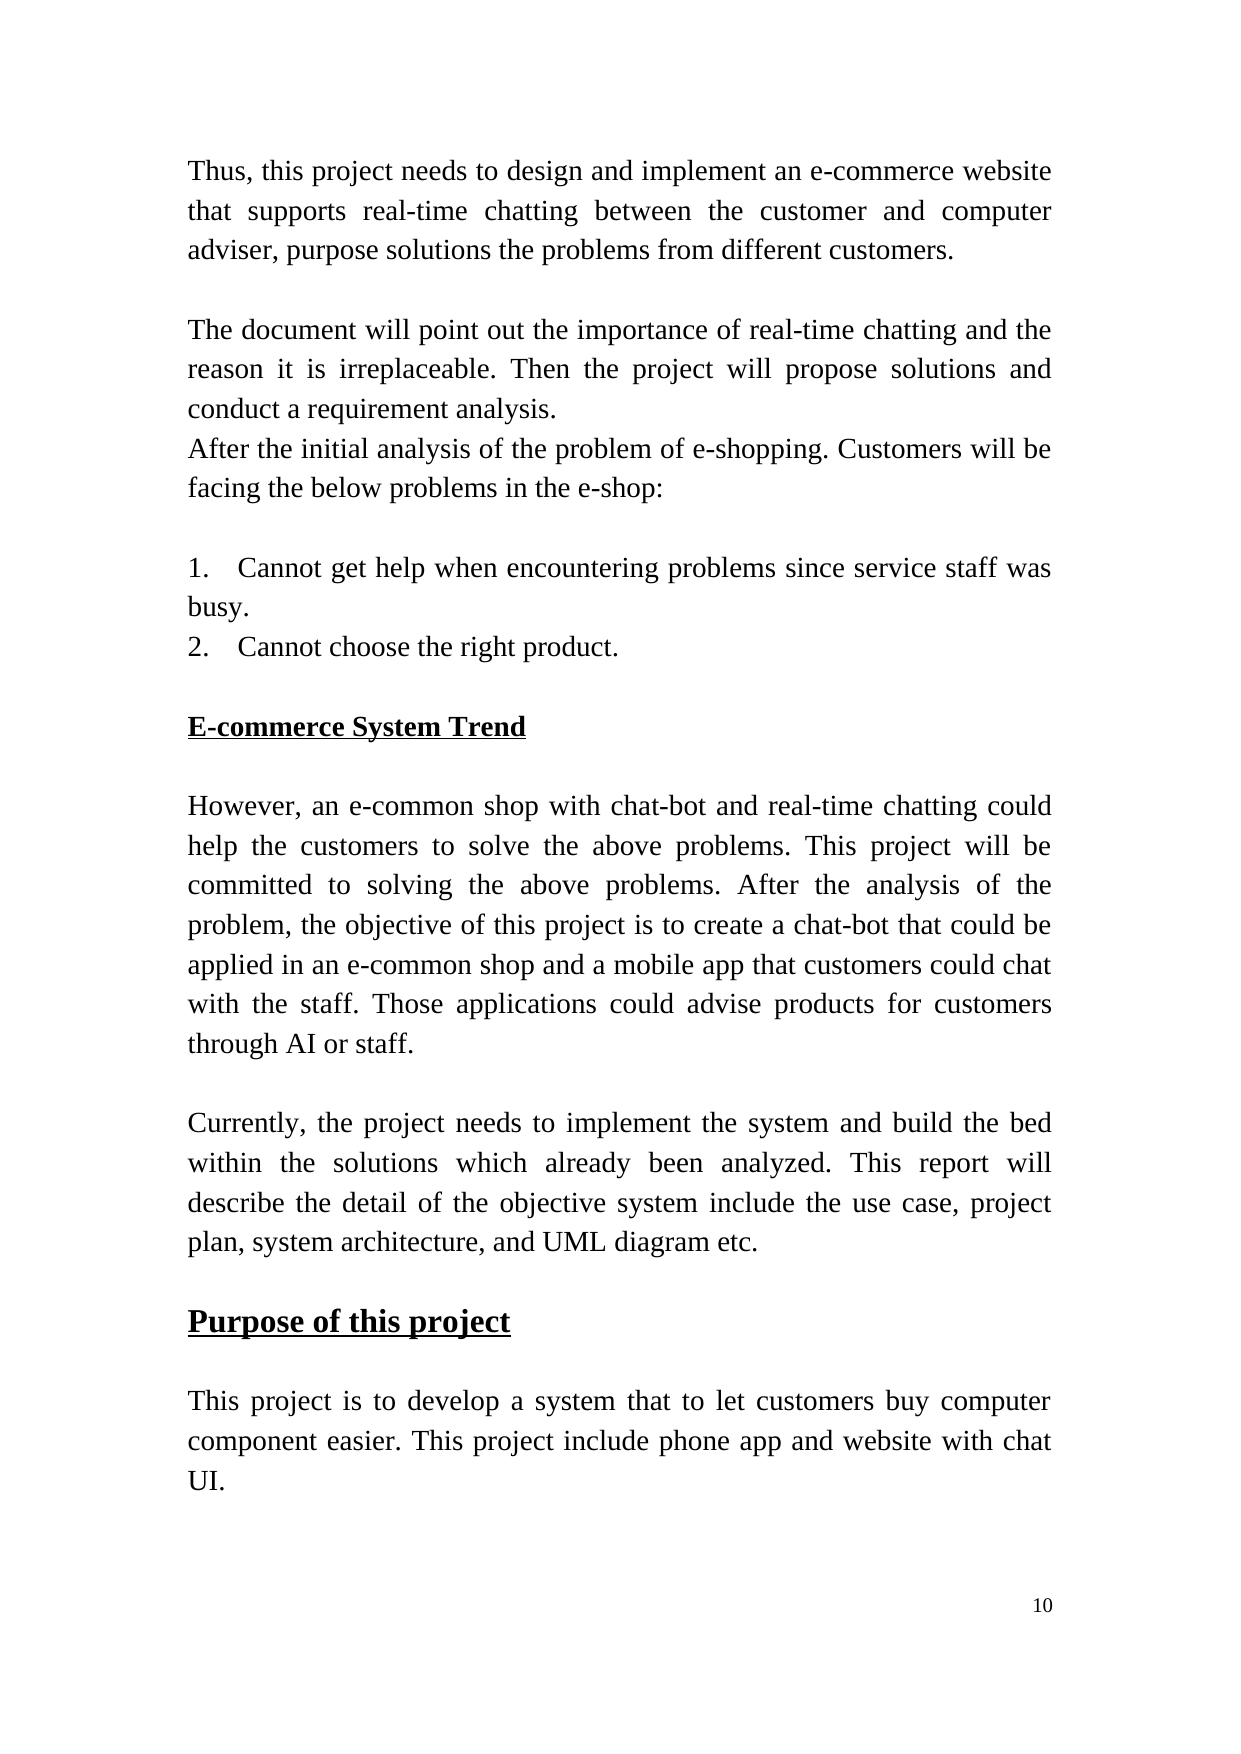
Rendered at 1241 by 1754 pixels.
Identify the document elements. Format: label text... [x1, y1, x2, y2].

text Purpose of this project [187, 1301, 1053, 1341]
text Currently, the project needs to implement the system and build the bed within the solutions which already been analyzed. This report will describe the detail of the objective system include the use case, project plan, system architecture, and UML diagram etc. [187, 1102, 1053, 1261]
text The document will point out the importance of real-time chatting and the reason it is irreplaceable. Then the project will propose solutions and conduct a requirement analysis. [187, 309, 1053, 428]
text This project is to develop a system that to let customers buy computer component easier. This project include phone app and website with chat UI. [187, 1380, 1053, 1499]
text Thus, this project needs to design and implement an e-commerce website that supports real-time chatting between the customer and computer adviser, purpose solutions the problems from different customers. [187, 150, 1053, 269]
text After the initial analysis of the problem of e-shopping. Customers will be facing the below problems in the e-shop: [187, 428, 1053, 507]
text However, an e-common shop with chat-bot and real-time chatting could help the customers to solve the above problems. This project will be committed to solving the above problems. After the analysis of the problem, the objective of this project is to create a chat-bot that could be applied in an e-common shop and a mobile app that customers could chat with the staff. Those applications could advise products for customers through AI or staff. [187, 785, 1053, 1063]
text 2. Cannot choose the right product. [187, 626, 1053, 666]
text 1. Cannot get help when encountering problems since service staff was busy. [187, 547, 1053, 626]
text E-commerce System Trend [187, 706, 1053, 745]
